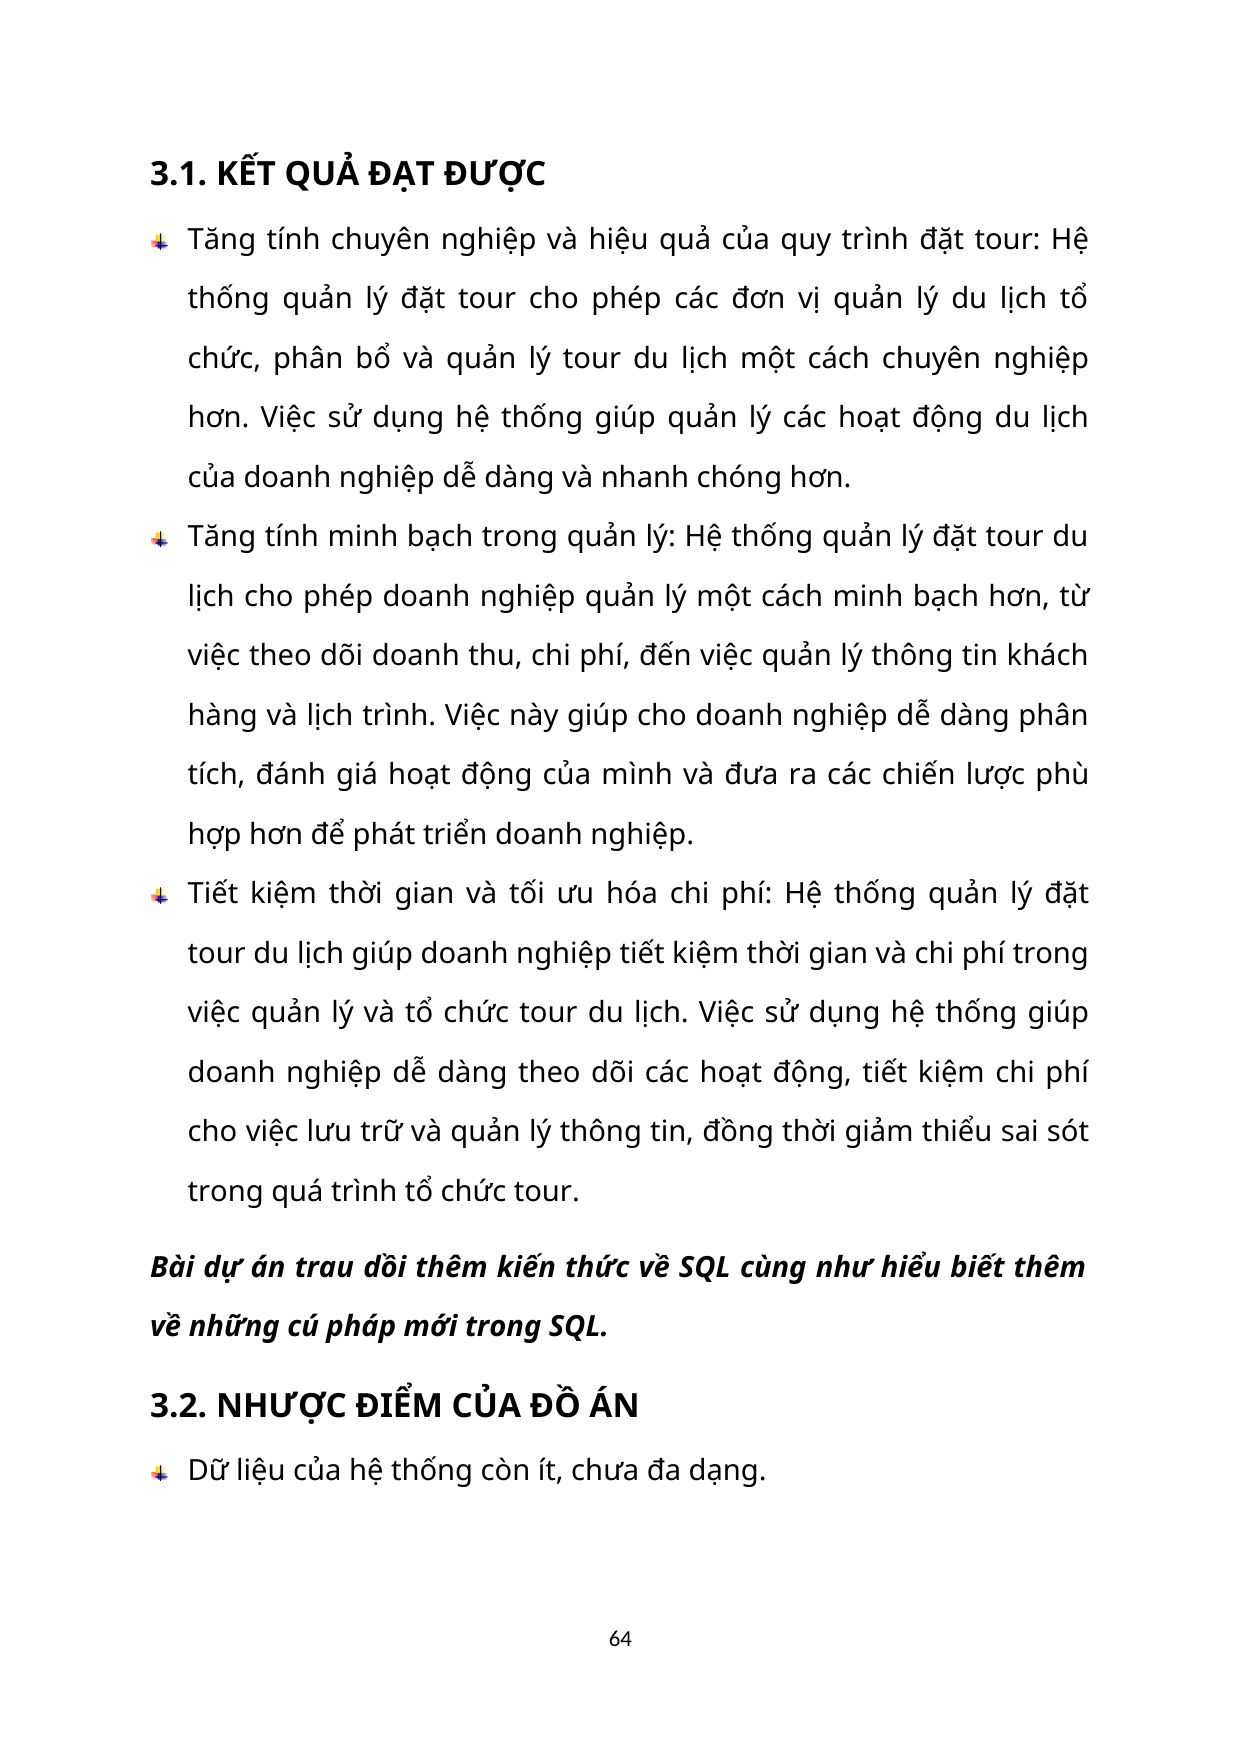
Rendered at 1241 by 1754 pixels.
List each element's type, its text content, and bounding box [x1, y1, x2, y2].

picture [151, 232, 168, 250]
list Dữ liệu của hệ thống còn ít, chưa đa dạng. [150, 1450, 1090, 1489]
picture [151, 886, 168, 904]
list Tăng tính chuyên nghiệp và hiệu quả của quy trình đặt tour: Hệ thống quản lý đặt tour cho phép các đơn vị quản lý du lịch tổ chức, phân bổ và quản lý tour du lịch một cách chuyên nghiệp hơn. Việc sử dụng hệ thống giúp quản lý các hoạt động du lịch của doanh nghiệp dễ dàng và nhanh chóng hơn. [150, 218, 1090, 496]
list Tăng tính minh bạch trong quản lý: Hệ thống quản lý đặt tour du lịch cho phép doanh nghiệp quản lý một cách minh bạch hơn, từ việc theo dõi doanh thu, chi phí, đến việc quản lý thông tin khách hàng và lịch trình. Việc này giúp cho doanh nghiệp dễ dàng phân tích, đánh giá hoạt động của mình và đưa ra các chiến lược phù hợp hơn để phát triển doanh nghiệp. [150, 516, 1090, 853]
picture [151, 1464, 168, 1481]
text Bài dự án trau dồi thêm kiến thức về SQL cùng như hiểu biết thêm về những cú pháp mới trong SQL. [150, 1246, 1090, 1345]
subtitle 3.2. NHƯỢC ĐIỂM CỦA ĐỒ ÁN [150, 1382, 1090, 1427]
subtitle 3.1. KẾT QUẢ ĐẠT ĐƯỢC [150, 150, 1090, 195]
list Tiết kiệm thời gian và tối ưu hóa chi phí: Hệ thống quản lý đặt tour du lịch giúp doanh nghiệp tiết kiệm thời gian và chi phí trong việc quản lý và tổ chức tour du lịch. Việc sử dụng hệ thống giúp doanh nghiệp dễ dàng theo dõi các hoạt động, tiết kiệm chi phí cho việc lưu trữ và quản lý thông tin, đồng thời giảm thiểu sai sót trong quá trình tổ chức tour. [150, 872, 1090, 1209]
picture [151, 530, 168, 547]
